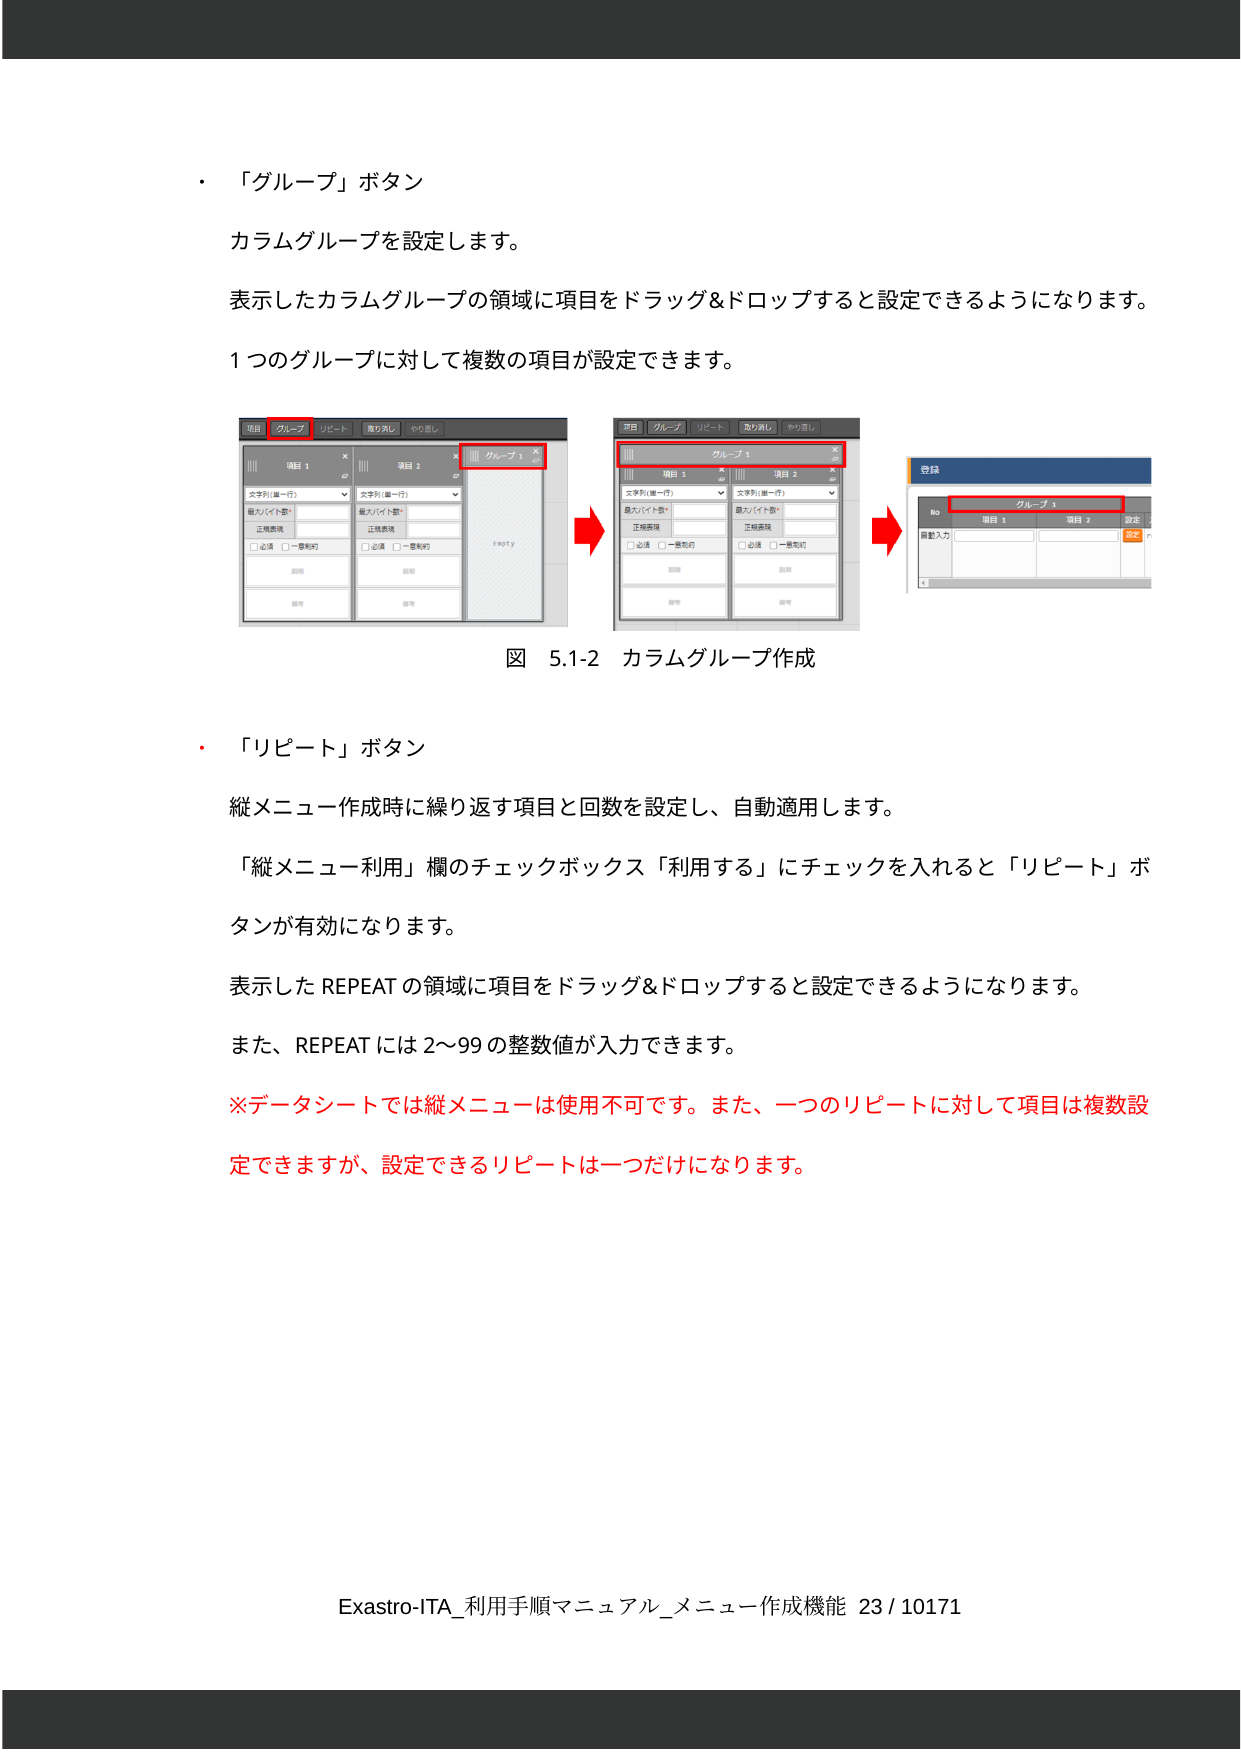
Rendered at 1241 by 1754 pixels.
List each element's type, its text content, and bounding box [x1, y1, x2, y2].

text 図 5.1-2 カラムグループ作成 [148, 627, 1152, 687]
list 「リピート」ボタン 縦メニュー作成時に繰り返す項目と回数を設定し、自動適用します。 「縦メニュー利用」欄のチェックボックス「利用する」にチェックを入れると「リピート」ボタンが有効になります。 表示したREPEATの領域に項目をドラッグ&ドロップすると設定できるようになります。 [191, 717, 1152, 1014]
list また、REPEATには2～99の整数値が入力できます。 ※データシートでは縦メニューは使用不可です。また、一つのリピートに対して項目は複数設定できますが、設定できるリピートは一つだけになります。 [229, 1014, 1152, 1193]
list 「グループ」ボタン カラムグループを設定します。 表示したカラムグループの領域に項目をドラッグ&ドロップすると設定できるようになります。 1つのグループに対して複数の項目が設定できます。 [191, 151, 1152, 389]
picture [2, 1690, 1241, 1749]
picture [2, 0, 1241, 59]
picture [238, 417, 1152, 631]
